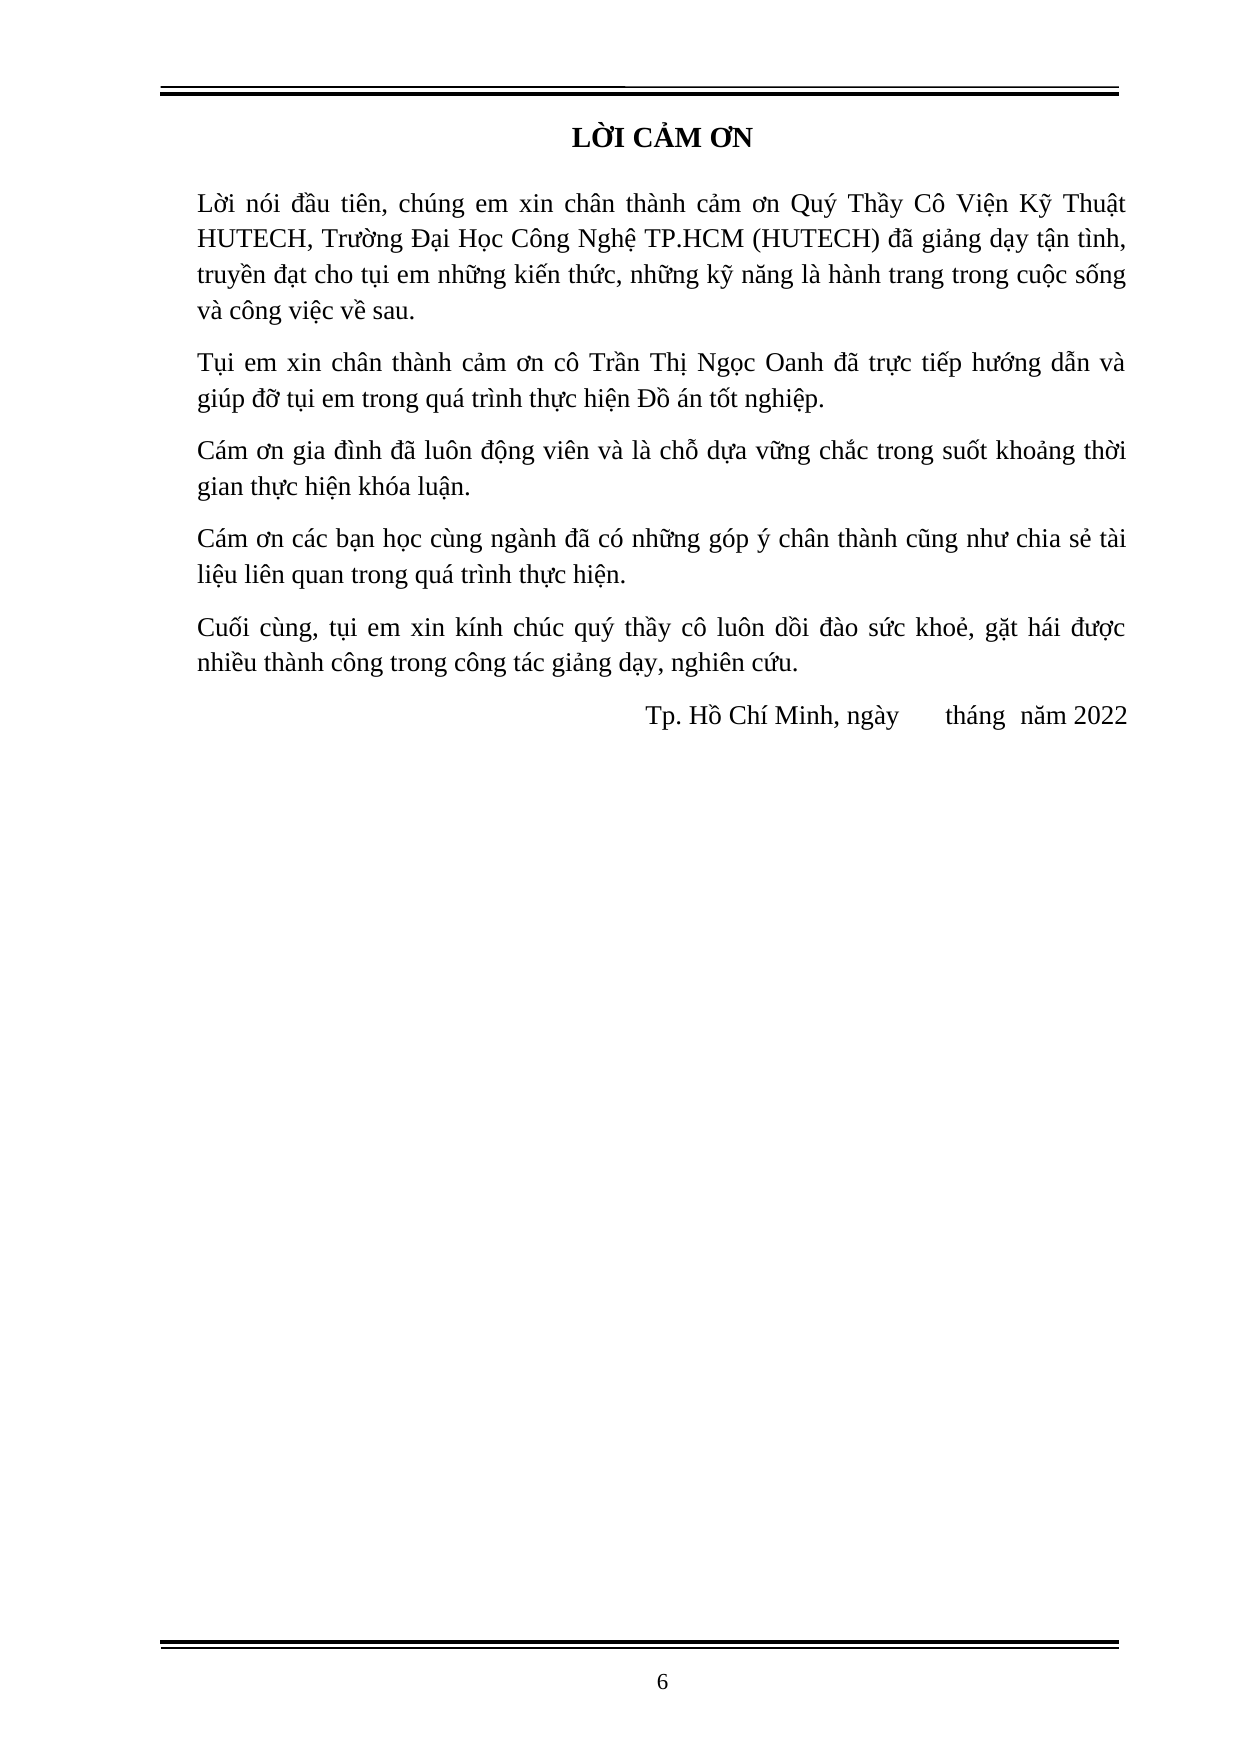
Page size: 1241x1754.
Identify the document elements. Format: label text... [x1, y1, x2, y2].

text Tp. Hồ Chí Minh, ngày tháng năm 2022 [197, 699, 1128, 730]
text Cám ơn gia đình đã luôn động viên và là chỗ dựa vững chắc trong suốt khoảng thời gian thực hiện khóa luận. [197, 434, 1128, 501]
text Cuối cùng, tụi em xin kính chúc quý thầy cô luôn dồi đào sức khoẻ, gặt hái được nhiều thành công trong công tác giảng dạy, nghiên cứu. [197, 611, 1128, 677]
text LỜI CẢM ƠN [197, 120, 1128, 153]
text Lời nói đầu tiên, chúng em xin chân thành cảm ơn Quý Thầy Cô Viện Kỹ Thuật HUTECH, Trường Đại Học Công Nghệ TP.HCM (HUTECH) đã giảng dạy tận tình, truyền đạt cho tụi em những kiến thức, những kỹ năng là hành trang trong cuộc sống và công việc về sau. [197, 187, 1128, 325]
text Tụi em xin chân thành cảm ơn cô Trần Thị Ngọc Oanh đã trực tiếp hướng dẫn và giúp đỡ tụi em trong quá trình thực hiện Đồ án tốt nghiệp. [197, 346, 1128, 413]
text Cám ơn các bạn học cùng ngành đã có những góp ý chân thành cũng như chia sẻ tài liệu liên quan trong quá trình thực hiện. [197, 522, 1128, 589]
